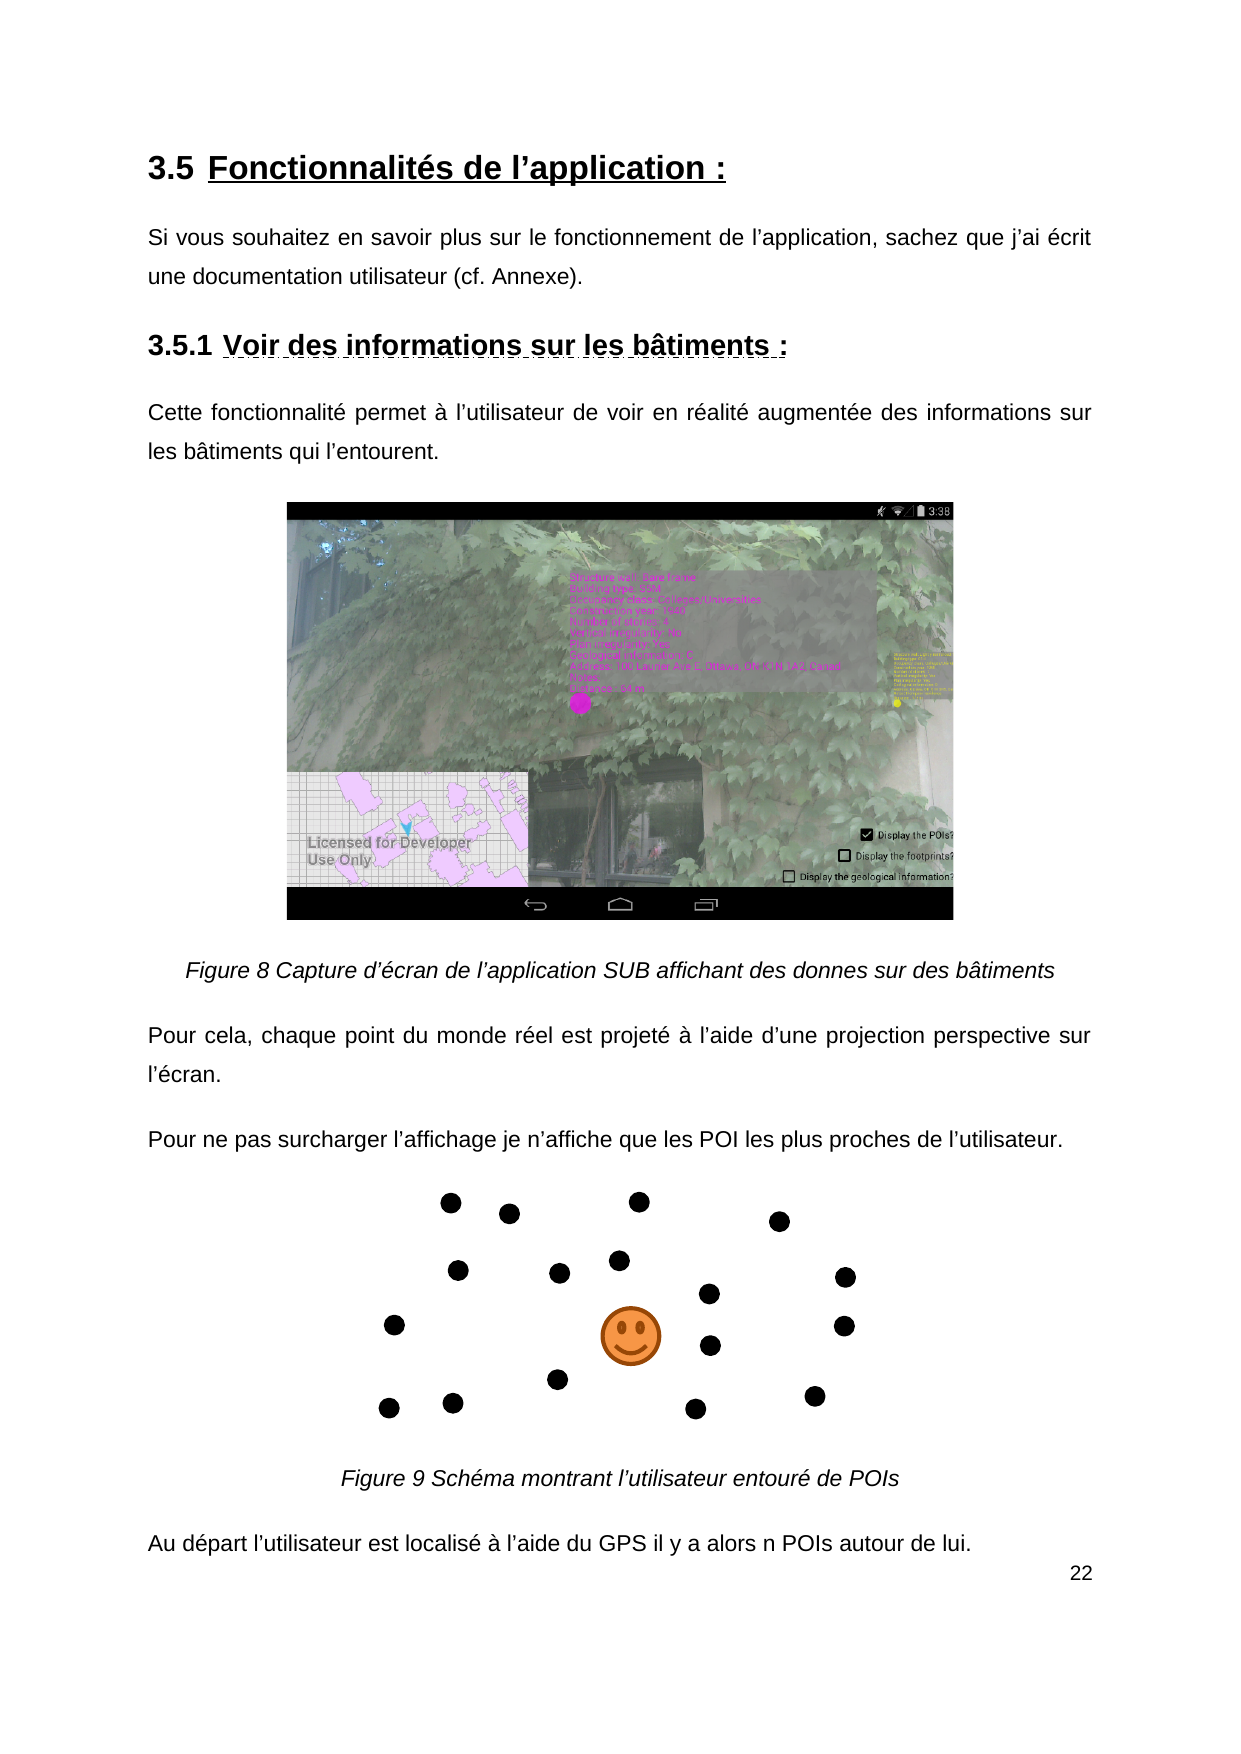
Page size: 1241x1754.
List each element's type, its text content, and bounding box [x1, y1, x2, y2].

text Figure 9 Schéma montrant l’utilisateur entouré de POIs [148, 1465, 1092, 1492]
text Cette fonctionnalité permet à l’utilisateur de voir en réalité augmentée des informations sur les bâtiments qui l’entourent. [148, 399, 1092, 464]
subtitle Voir des informations sur les bâtiments : [148, 328, 1092, 361]
text Si vous souhaitez en savoir plus sur le fonctionnement de l’application, sachez que j’ai écrit une documentation utilisateur (cf. Annexe). [148, 224, 1092, 289]
text Pour cela, chaque point du monde réel est projeté à l’aide d’une projection perspective sur l’écran. [148, 1022, 1092, 1088]
text Pour ne pas surcharger l’affichage je n’affiche que les POI les plus proches de l’utilisateur. [148, 1126, 1092, 1152]
text Au départ l’utilisateur est localisé à l’aide du GPS il y a alors n POIs autour de lui. [148, 1530, 1092, 1556]
text Figure 8 Capture d’écran de l’application SUB affichant des donnes sur des bâtiments [148, 957, 1092, 984]
picture [286, 502, 954, 920]
subtitle Fonctionnalités de l’application : [148, 148, 1092, 186]
